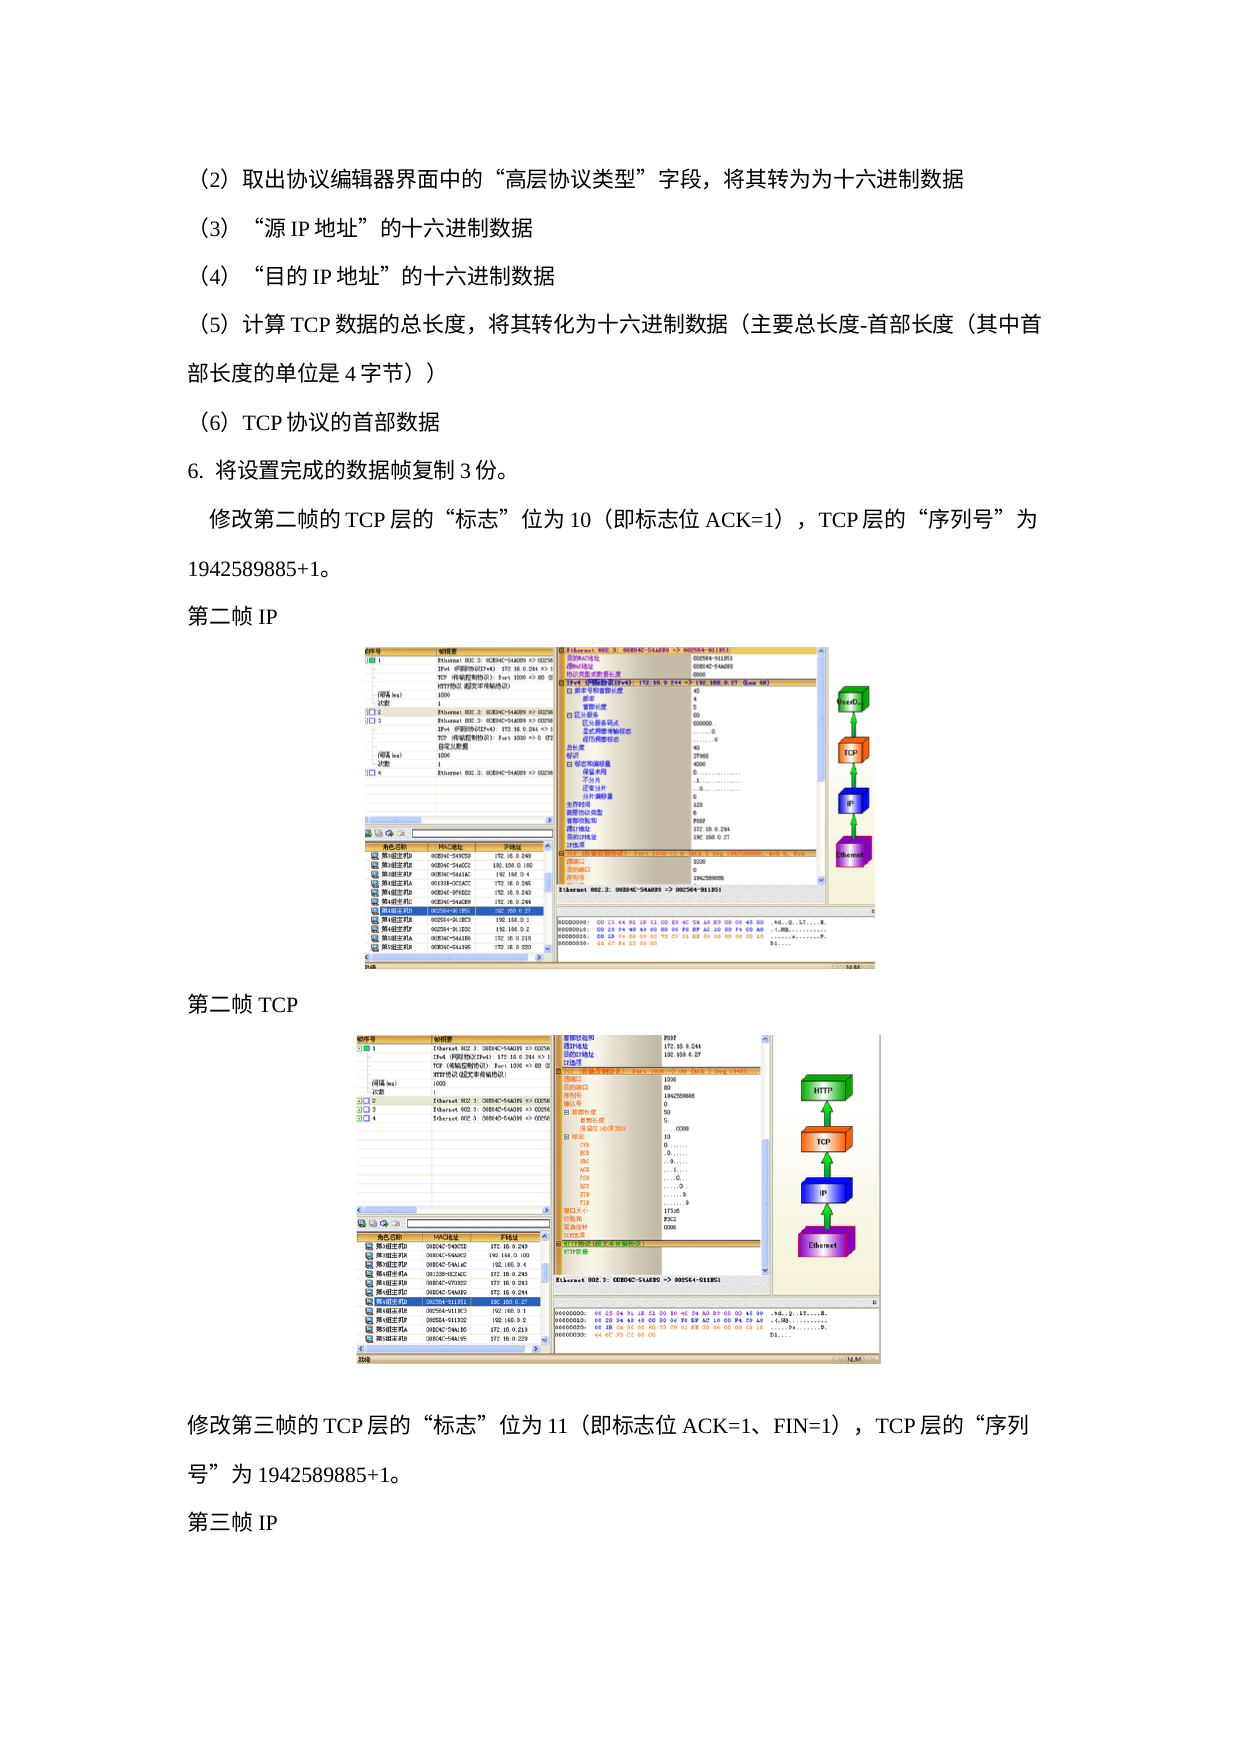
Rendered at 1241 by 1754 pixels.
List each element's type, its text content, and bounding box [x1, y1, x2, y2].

picture [365, 647, 876, 969]
text 第二帧 IP [187, 599, 1053, 631]
text 修改第三帧的TCP层的“标志”位为11（即标志位ACK=1、FIN=1），TCP层的“序列号”为1942589885+1。 [187, 1408, 1053, 1489]
text （6）TCP协议的首部数据 6. 将设置完成的数据帧复制3份。 修改第二帧的TCP 层的“标志”位为10（即标志位ACK=1），TCP层的“序列号”为1942589885+1。 [187, 404, 1053, 583]
text （4）“目的IP地址”的十六进制数据 [187, 259, 1053, 291]
text 第二帧 TCP [187, 987, 1053, 1019]
text （5）计算TCP数据的总长度，将其转化为十六进制数据（主要总长度-首部长度（其中首部长度的单位是4字节）） [187, 307, 1053, 388]
text 第三帧 IP [187, 1505, 1053, 1537]
text （2）取出协议编辑器界面中的“高层协议类型”字段，将其转为为十六进制数据 [187, 162, 1053, 194]
picture [356, 1035, 884, 1364]
text （3）“源IP地址”的十六进制数据 [187, 210, 1053, 243]
